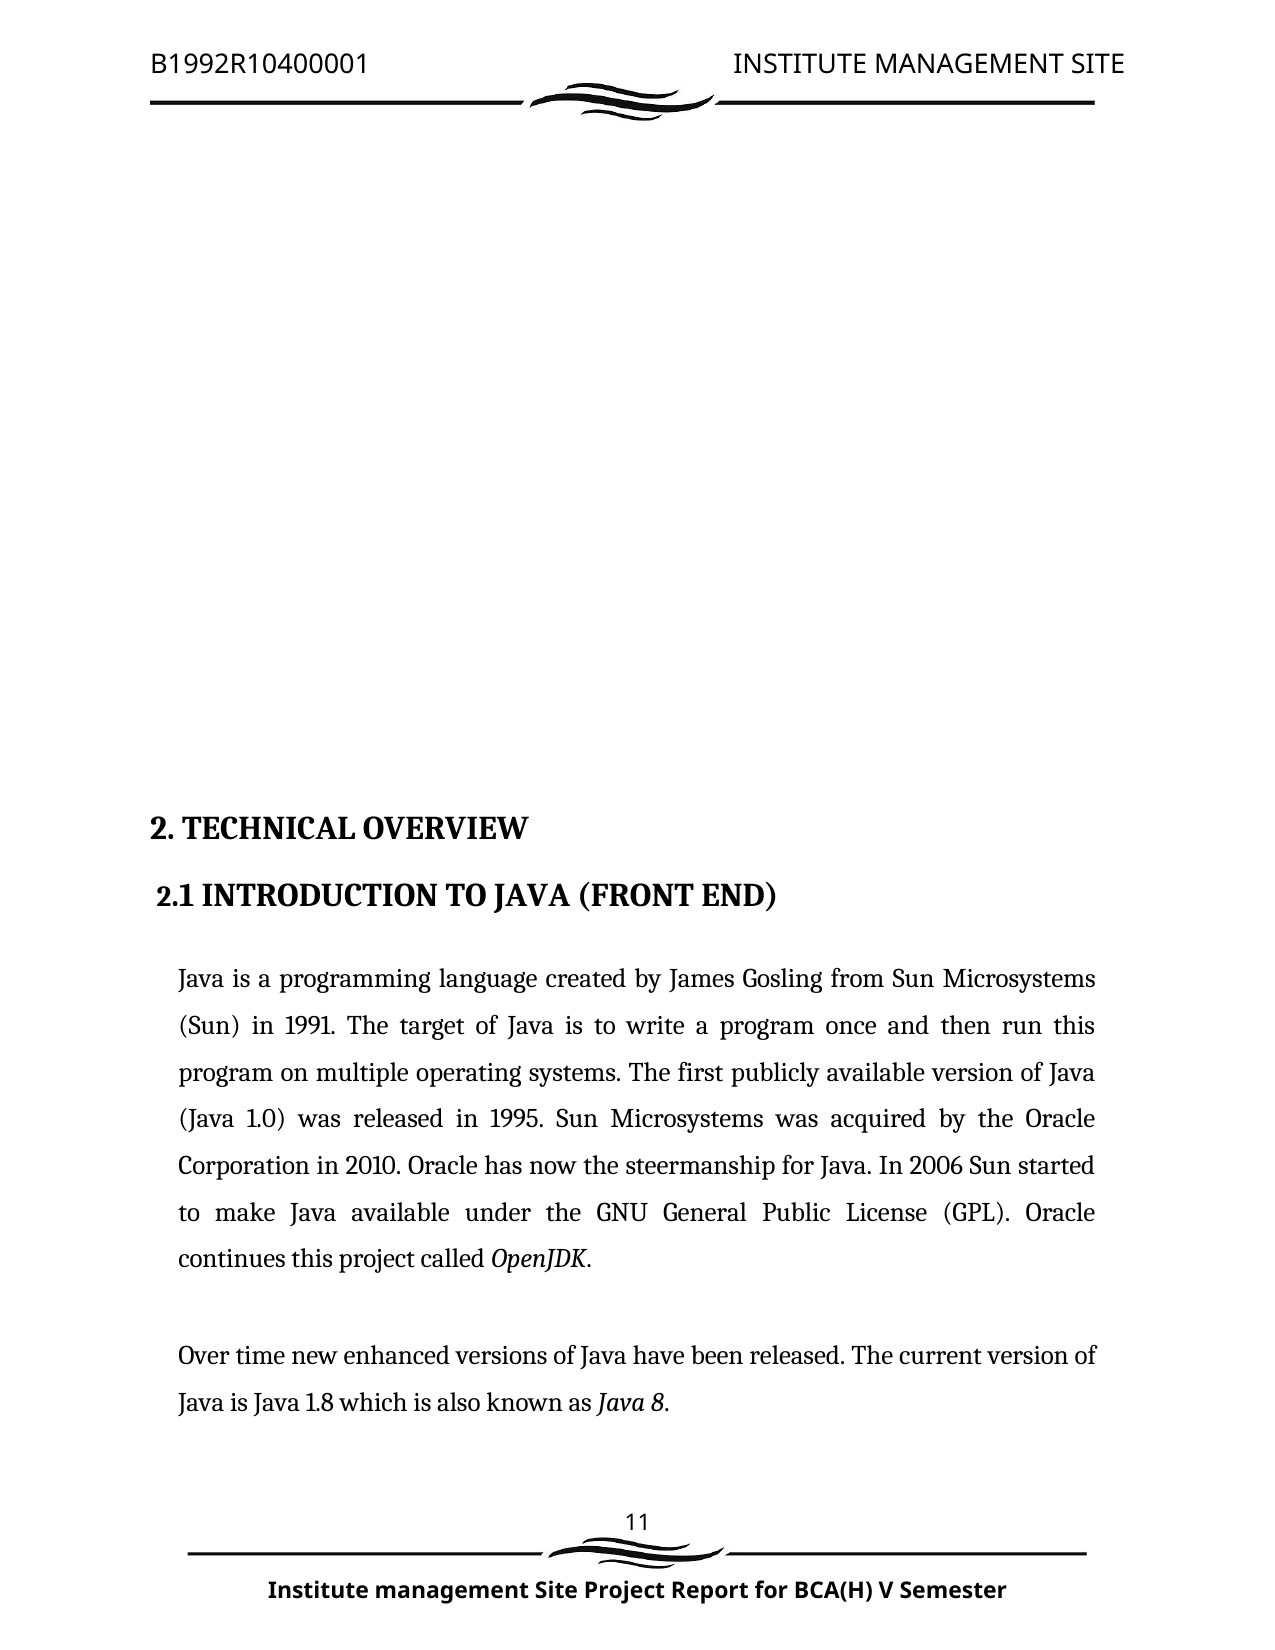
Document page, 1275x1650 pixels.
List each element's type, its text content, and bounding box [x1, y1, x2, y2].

text 2. technical Overview [150, 809, 1097, 848]
picture [187, 1536, 1088, 1573]
picture [150, 81, 1096, 126]
text 2.1 IntroductioN to JAVA (Front End) [150, 877, 1097, 915]
text Over time new enhanced versions of Java have been released. The current version of Java is Java 1.8 which is also known as Java 8. [178, 1340, 1097, 1418]
text Java is a programming language created by James Gosling from Sun Microsystems (Sun) in 1991. The target of Java is to write a program once and then run this program on multiple operating systems. The first publicly available version of Java (Java 1.0) was released in 1995. Sun Microsystems was acquired by the Oracle Corporation in 2010. Oracle has now the steermanship for Java. In 2006 Sun started to make Java available under the GNU General Public License (GPL). Oracle continues this project called OpenJDK. [178, 963, 1097, 1275]
